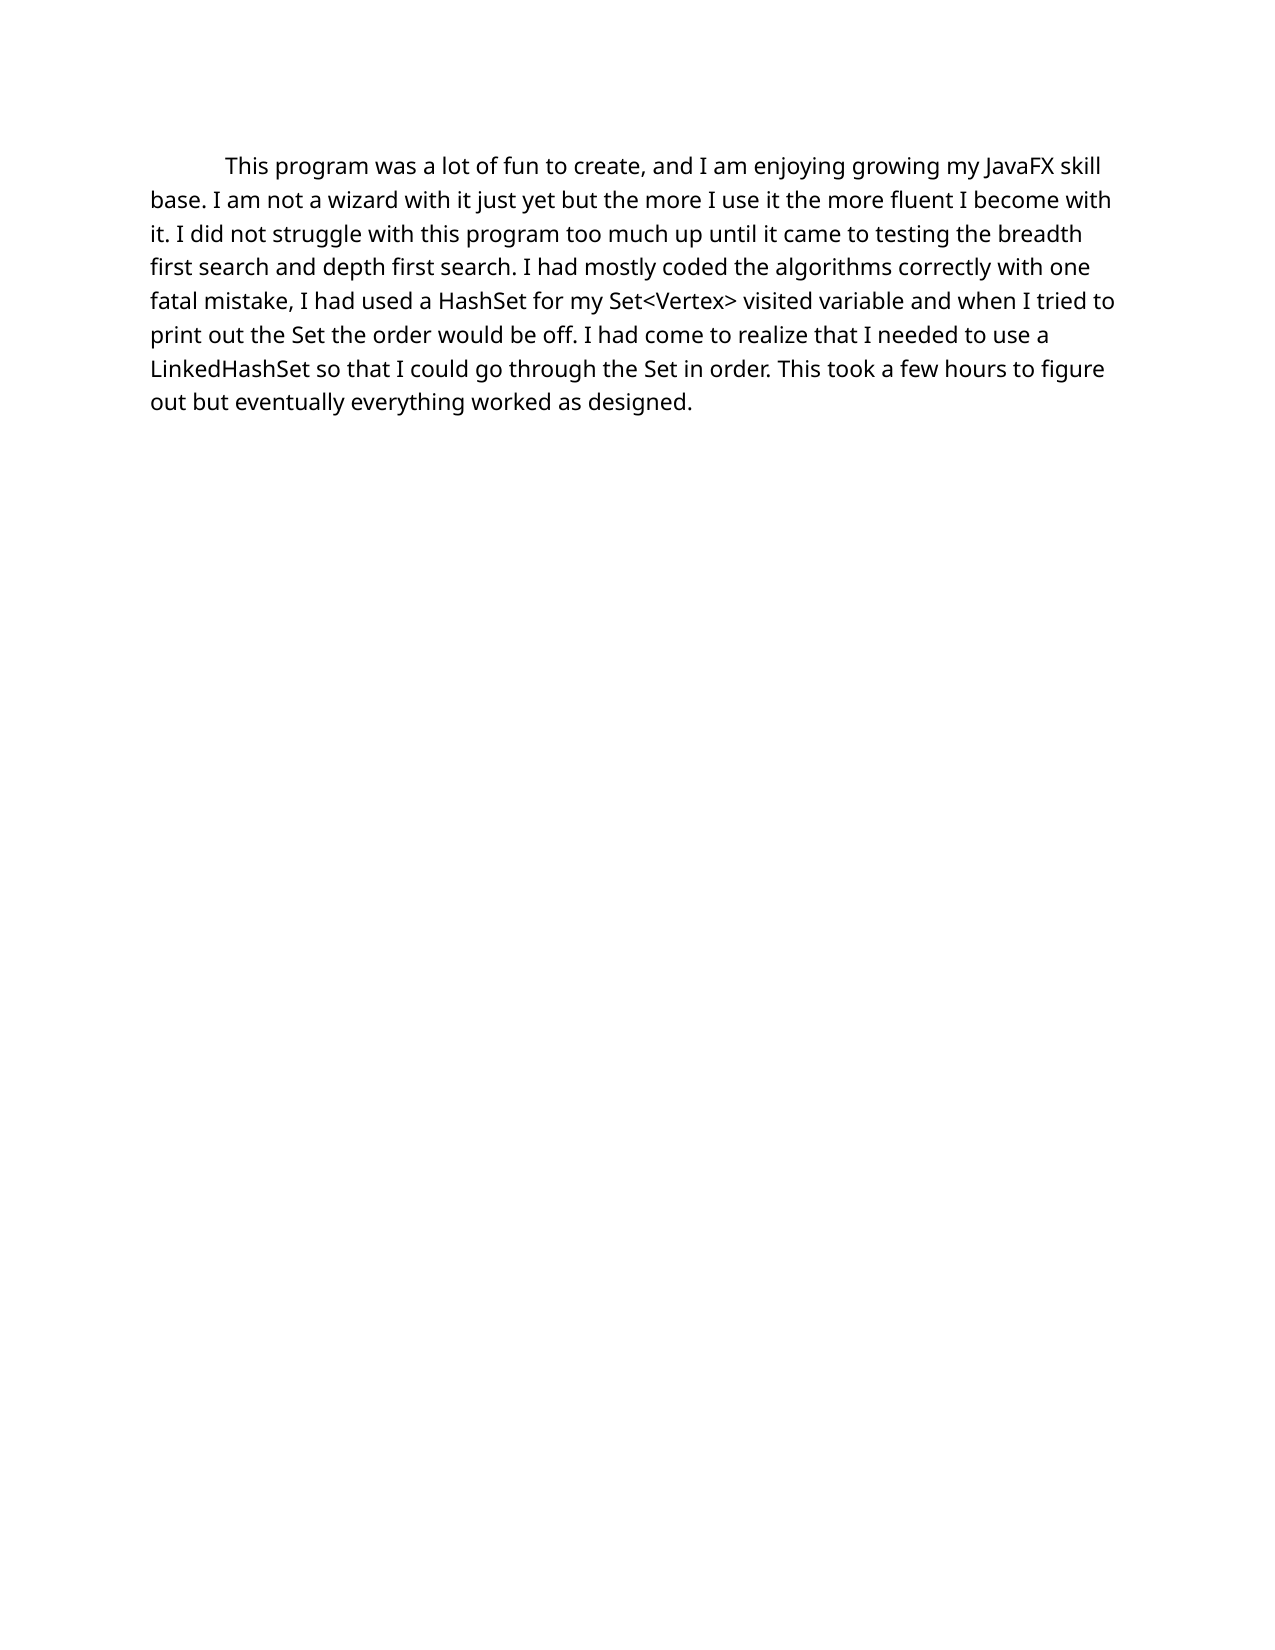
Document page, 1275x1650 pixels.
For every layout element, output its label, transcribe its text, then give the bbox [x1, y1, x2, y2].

text This program was a lot of fun to create, and I am enjoying growing my JavaFX skill base. I am not a wizard with it just yet but the more I use it the more fluent I become with it. I did not struggle with this program too much up until it came to testing the breadth first search and depth first search. I had mostly coded the algorithms correctly with one fatal mistake, I had used a HashSet for my Set<Vertex> visited variable and when I tried to print out the Set the order would be off. I had come to realize that I needed to use a LinkedHashSet so that I could go through the Set in order. This took a few hours to figure out but eventually everything worked as designed. [150, 150, 1125, 417]
